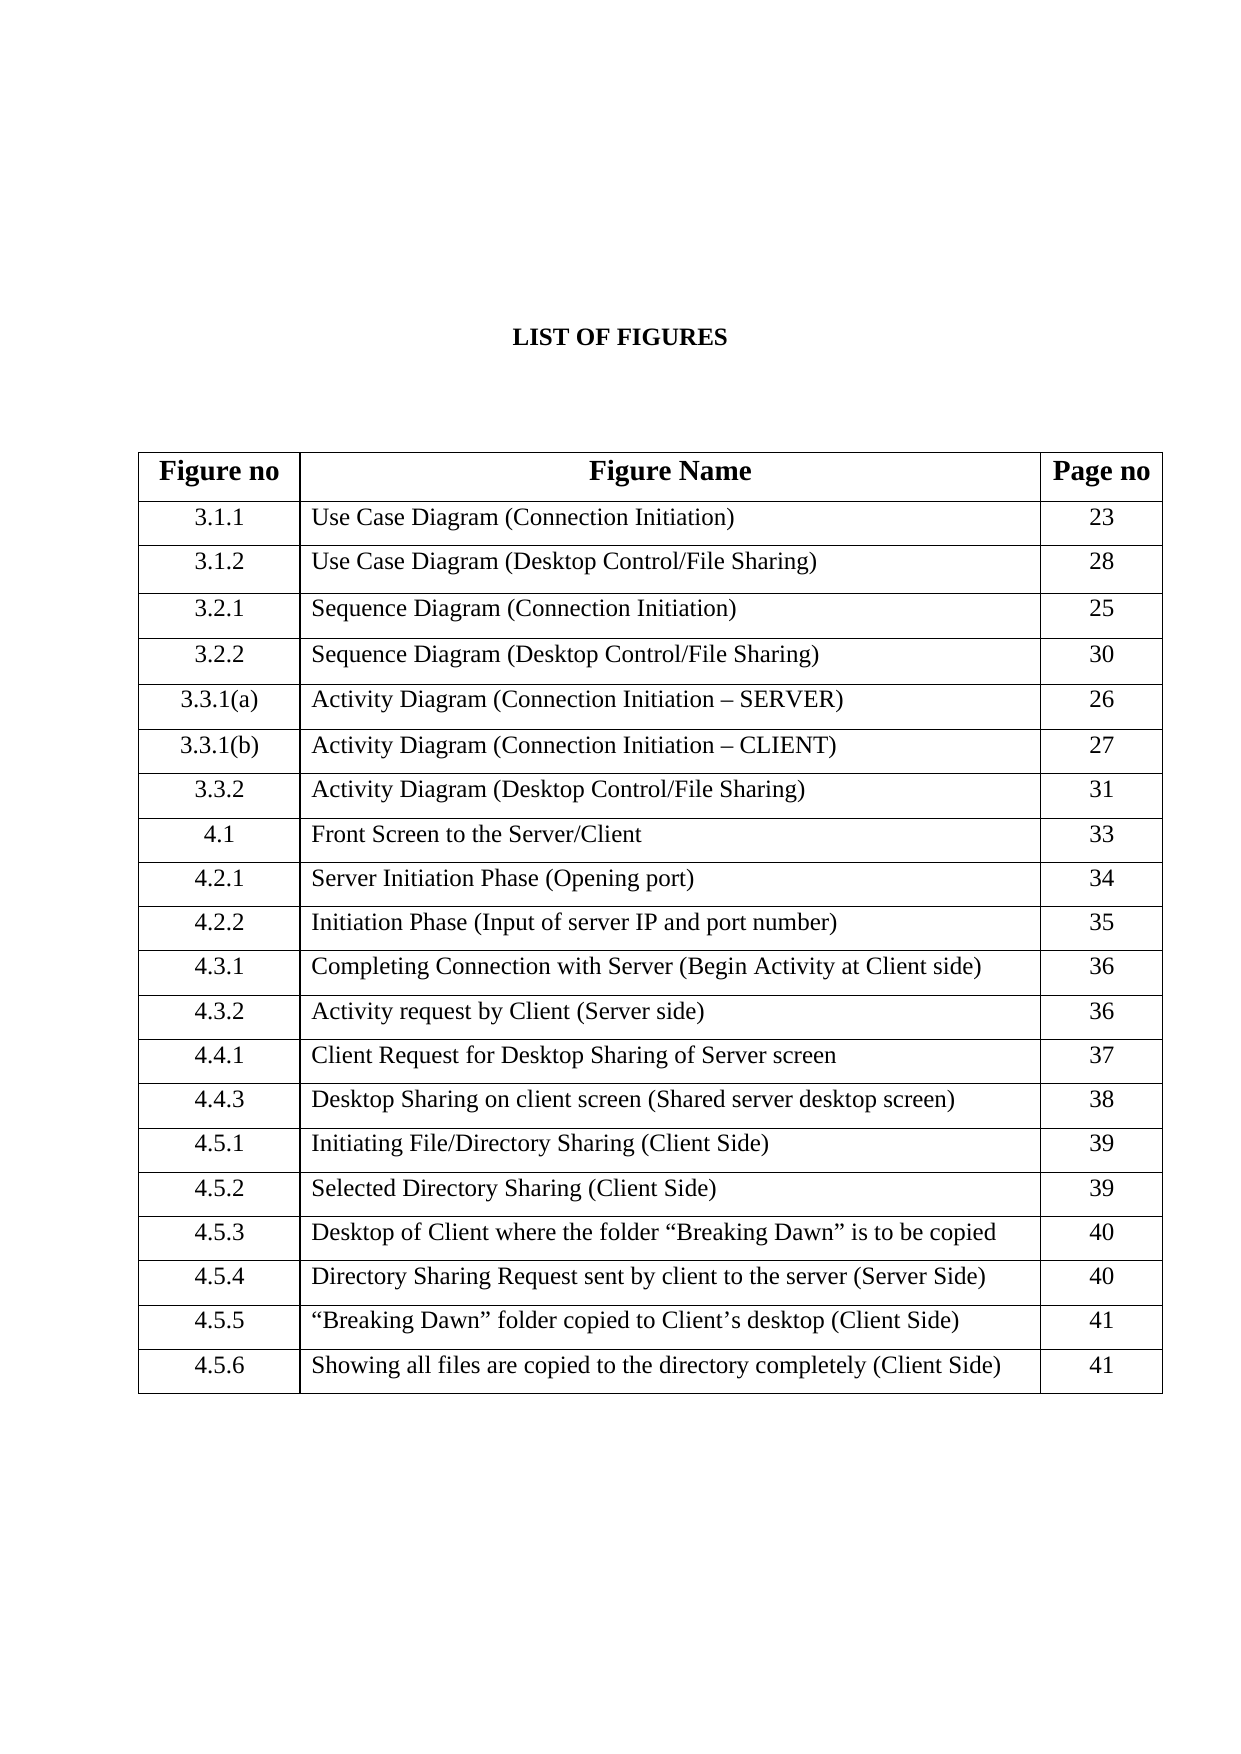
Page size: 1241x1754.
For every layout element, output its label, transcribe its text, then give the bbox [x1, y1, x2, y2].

table_cell 39 [1041, 1129, 1162, 1172]
table_header Figure no [139, 453, 299, 501]
table_cell 4.5.5 [139, 1306, 299, 1349]
table_cell Client Request for Desktop Sharing of Server screen [301, 1040, 1040, 1083]
table_cell Activity Diagram (Desktop Control/File Sharing) [301, 774, 1040, 818]
table_header Figure Name [301, 453, 1040, 501]
table_cell 25 [1041, 594, 1162, 638]
table_cell Desktop Sharing on client screen (Shared server desktop screen) [301, 1084, 1040, 1127]
table_cell 37 [1041, 1040, 1162, 1083]
table_cell Use Case Diagram (Desktop Control/File Sharing) [301, 546, 1040, 592]
table_cell Sequence Diagram (Connection Initiation) [301, 594, 1040, 638]
table_cell 3.2.2 [139, 639, 299, 683]
table_cell Front Screen to the Server/Client [301, 819, 1040, 862]
table_cell Directory Sharing Request sent by client to the server (Server Side) [301, 1261, 1040, 1304]
table_cell Sequence Diagram (Desktop Control/File Sharing) [301, 639, 1040, 683]
table_cell 40 [1041, 1261, 1162, 1304]
table_cell 39 [1041, 1173, 1162, 1216]
table_cell Server Initiation Phase (Opening port) [301, 863, 1040, 906]
table_cell 23 [1041, 502, 1162, 545]
table_cell Activity Diagram (Connection Initiation – CLIENT) [301, 730, 1040, 773]
table_cell 4.5.4 [139, 1261, 299, 1304]
table_cell 4.4.1 [139, 1040, 299, 1083]
table_cell 34 [1041, 863, 1162, 906]
title LIST OF FIGURES [150, 322, 1090, 351]
table_cell Initiation Phase (Input of server IP and port number) [301, 907, 1040, 950]
table_cell 31 [1041, 774, 1162, 818]
table_cell 27 [1041, 730, 1162, 773]
table_header Page no [1041, 453, 1162, 501]
table_cell 4.5.3 [139, 1217, 299, 1260]
table_cell Activity request by Client (Server side) [301, 996, 1040, 1039]
table_cell Use Case Diagram (Connection Initiation) [301, 502, 1040, 545]
table_cell 4.5.6 [139, 1350, 299, 1393]
table_cell 4.3.2 [139, 996, 299, 1039]
table_cell Activity Diagram (Connection Initiation – SERVER) [301, 685, 1040, 729]
table_cell 36 [1041, 951, 1162, 995]
table_cell 4.2.2 [139, 907, 299, 950]
table_cell 3.3.2 [139, 774, 299, 818]
table_cell 28 [1041, 546, 1162, 592]
table_cell 3.1.1 [139, 502, 299, 545]
table_cell 3.2.1 [139, 594, 299, 638]
table_cell Completing Connection with Server (Begin Activity at Client side) [301, 951, 1040, 995]
table_cell 40 [1041, 1217, 1162, 1260]
table_cell Desktop of Client where the folder “Breaking Dawn” is to be copied [301, 1217, 1040, 1260]
table_cell Selected Directory Sharing (Client Side) [301, 1173, 1040, 1216]
table_cell Showing all files are copied to the directory completely (Client Side) [301, 1350, 1040, 1393]
table_cell 35 [1041, 907, 1162, 950]
table_cell 3.1.2 [139, 546, 299, 592]
table_cell 30 [1041, 639, 1162, 683]
table_cell 3.3.1(a) [139, 685, 299, 729]
table_cell 41 [1041, 1350, 1162, 1393]
table_cell Initiating File/Directory Sharing (Client Side) [301, 1129, 1040, 1172]
table_cell “Breaking Dawn” folder copied to Client’s desktop (Client Side) [301, 1306, 1040, 1349]
table_cell 36 [1041, 996, 1162, 1039]
table_cell 41 [1041, 1306, 1162, 1349]
table_cell 4.2.1 [139, 863, 299, 906]
table_cell 38 [1041, 1084, 1162, 1127]
table_cell 4.3.1 [139, 951, 299, 995]
table_cell 4.1 [139, 819, 299, 862]
table_cell 4.5.2 [139, 1173, 299, 1216]
table_cell 33 [1041, 819, 1162, 862]
table_cell 4.5.1 [139, 1129, 299, 1172]
table_cell 26 [1041, 685, 1162, 729]
table_cell 3.3.1(b) [139, 730, 299, 773]
table_cell 4.4.3 [139, 1084, 299, 1127]
